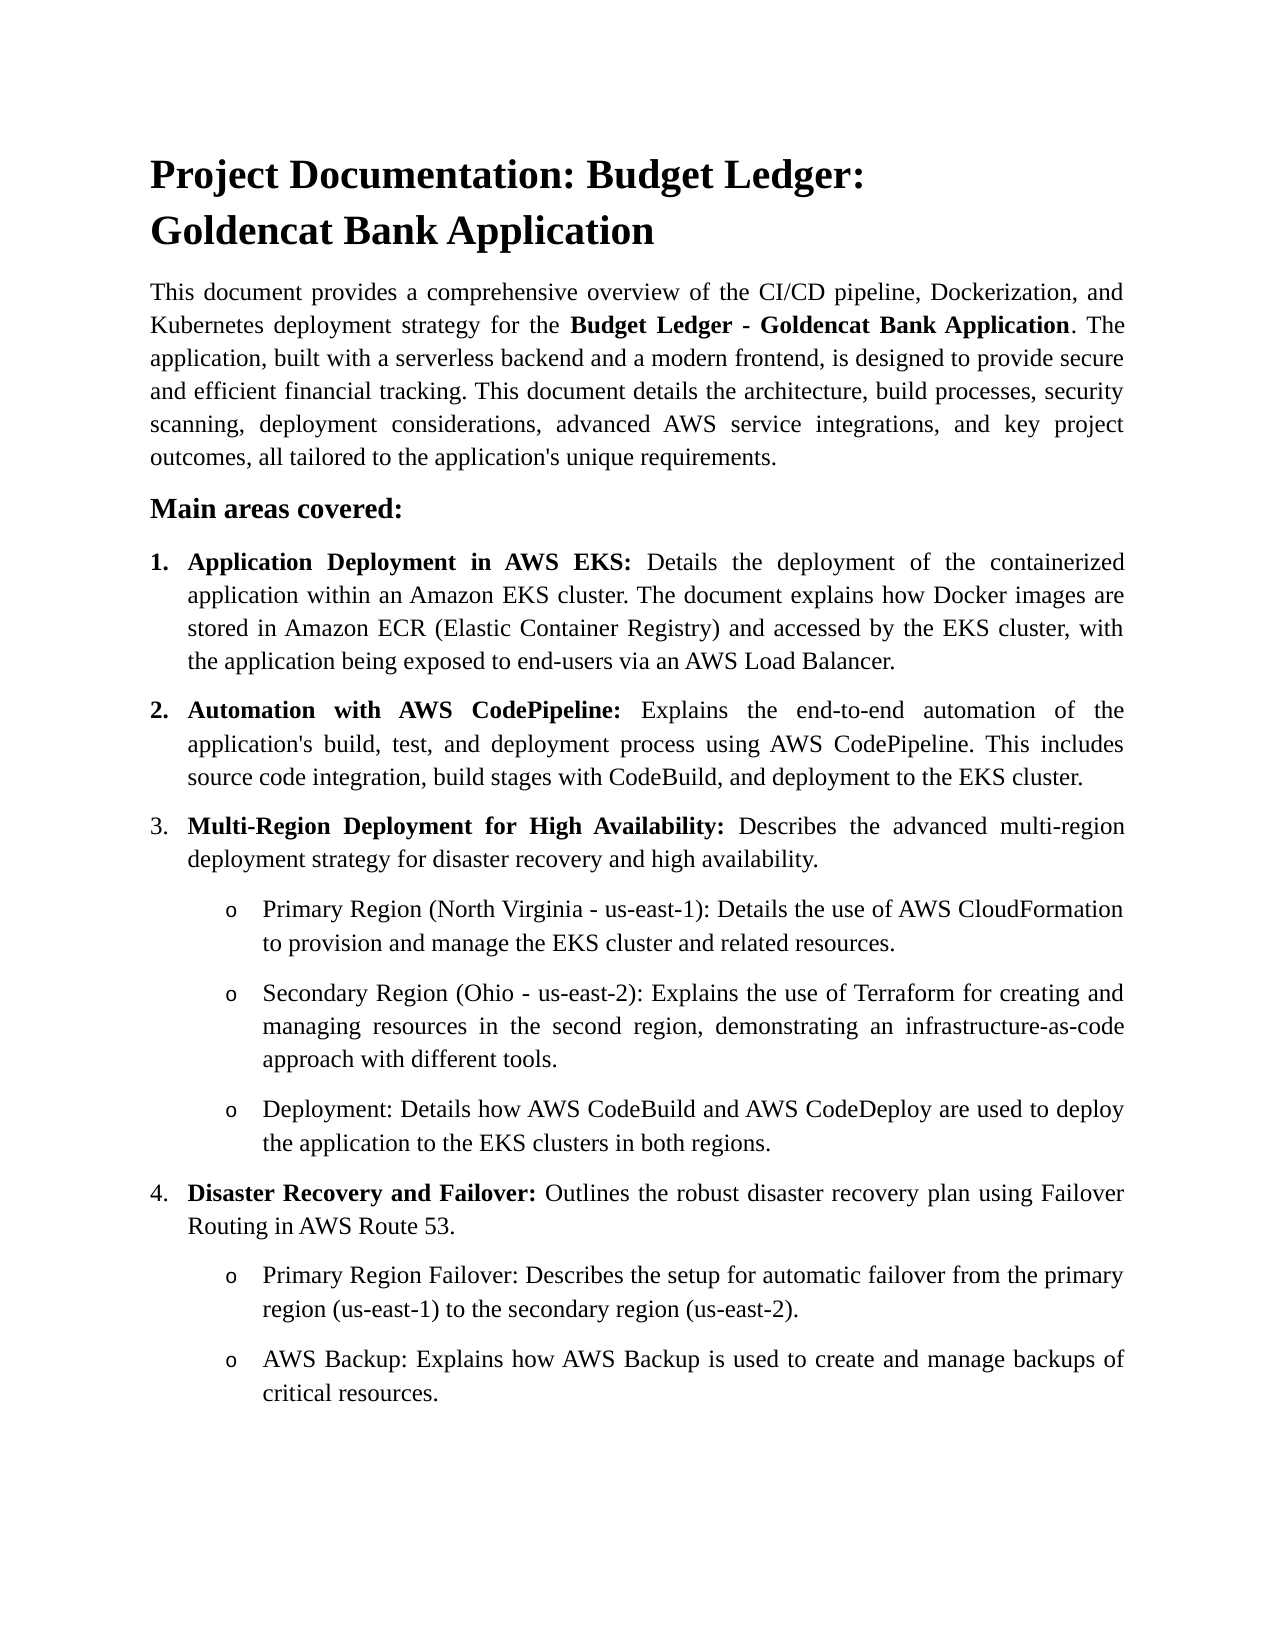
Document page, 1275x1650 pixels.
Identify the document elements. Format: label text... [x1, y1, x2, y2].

list Application Deployment in AWS EKS: Details the deployment of the containerized application within an Amazon EKS cluster. The document explains how Docker images are stored in Amazon ECR (Elastic Container Registry) and accessed by the EKS cluster, with the application being exposed to end-users via an AWS Load Balancer. [150, 547, 1125, 675]
text Main areas covered: [150, 492, 1125, 525]
list Disaster Recovery and Failover: Outlines the robust disaster recovery plan using Failover Routing in AWS Route 53. [150, 1178, 1125, 1239]
text Project Documentation: Budget Ledger: Goldencat Bank Application [150, 150, 1125, 253]
list Secondary Region (Ohio - us-east-2): Explains the use of Terraform for creating and managing resources in the second region, demonstrating an infrastructure-as-code approach with different tools. [225, 978, 1125, 1073]
list Multi-Region Deployment for High Availability: Describes the advanced multi-region deployment strategy for disaster recovery and high availability. [150, 811, 1125, 873]
list Deployment: Details how AWS CodeBuild and AWS CodeDeploy are used to deploy the application to the EKS clusters in both regions. [225, 1094, 1125, 1157]
list Primary Region (North Virginia - us-east-1): Details the use of AWS CloudFormation to provision and manage the EKS cluster and related resources. [225, 894, 1125, 957]
text This document provides a comprehensive overview of the CI/CD pipeline, Dockerization, and Kubernetes deployment strategy for the Budget Ledger - Goldencat Bank Application. The application, built with a serverless backend and a modern frontend, is designed to provide secure and efficient financial tracking. This document details the architecture, build processes, security scanning, deployment considerations, advanced AWS service integrations, and key project outcomes, all tailored to the application's unique requirements. [150, 277, 1125, 471]
list Primary Region Failover: Describes the setup for automatic failover from the primary region (us-east-1) to the secondary region (us-east-2). [225, 1260, 1125, 1323]
list AWS Backup: Explains how AWS Backup is used to create and manage backups of critical resources. [225, 1344, 1125, 1407]
list Automation with AWS CodePipeline: Explains the end-to-end automation of the application's build, test, and deployment process using AWS CodePipeline. This includes source code integration, build stages with CodeBuild, and deployment to the EKS cluster. [150, 696, 1125, 790]
